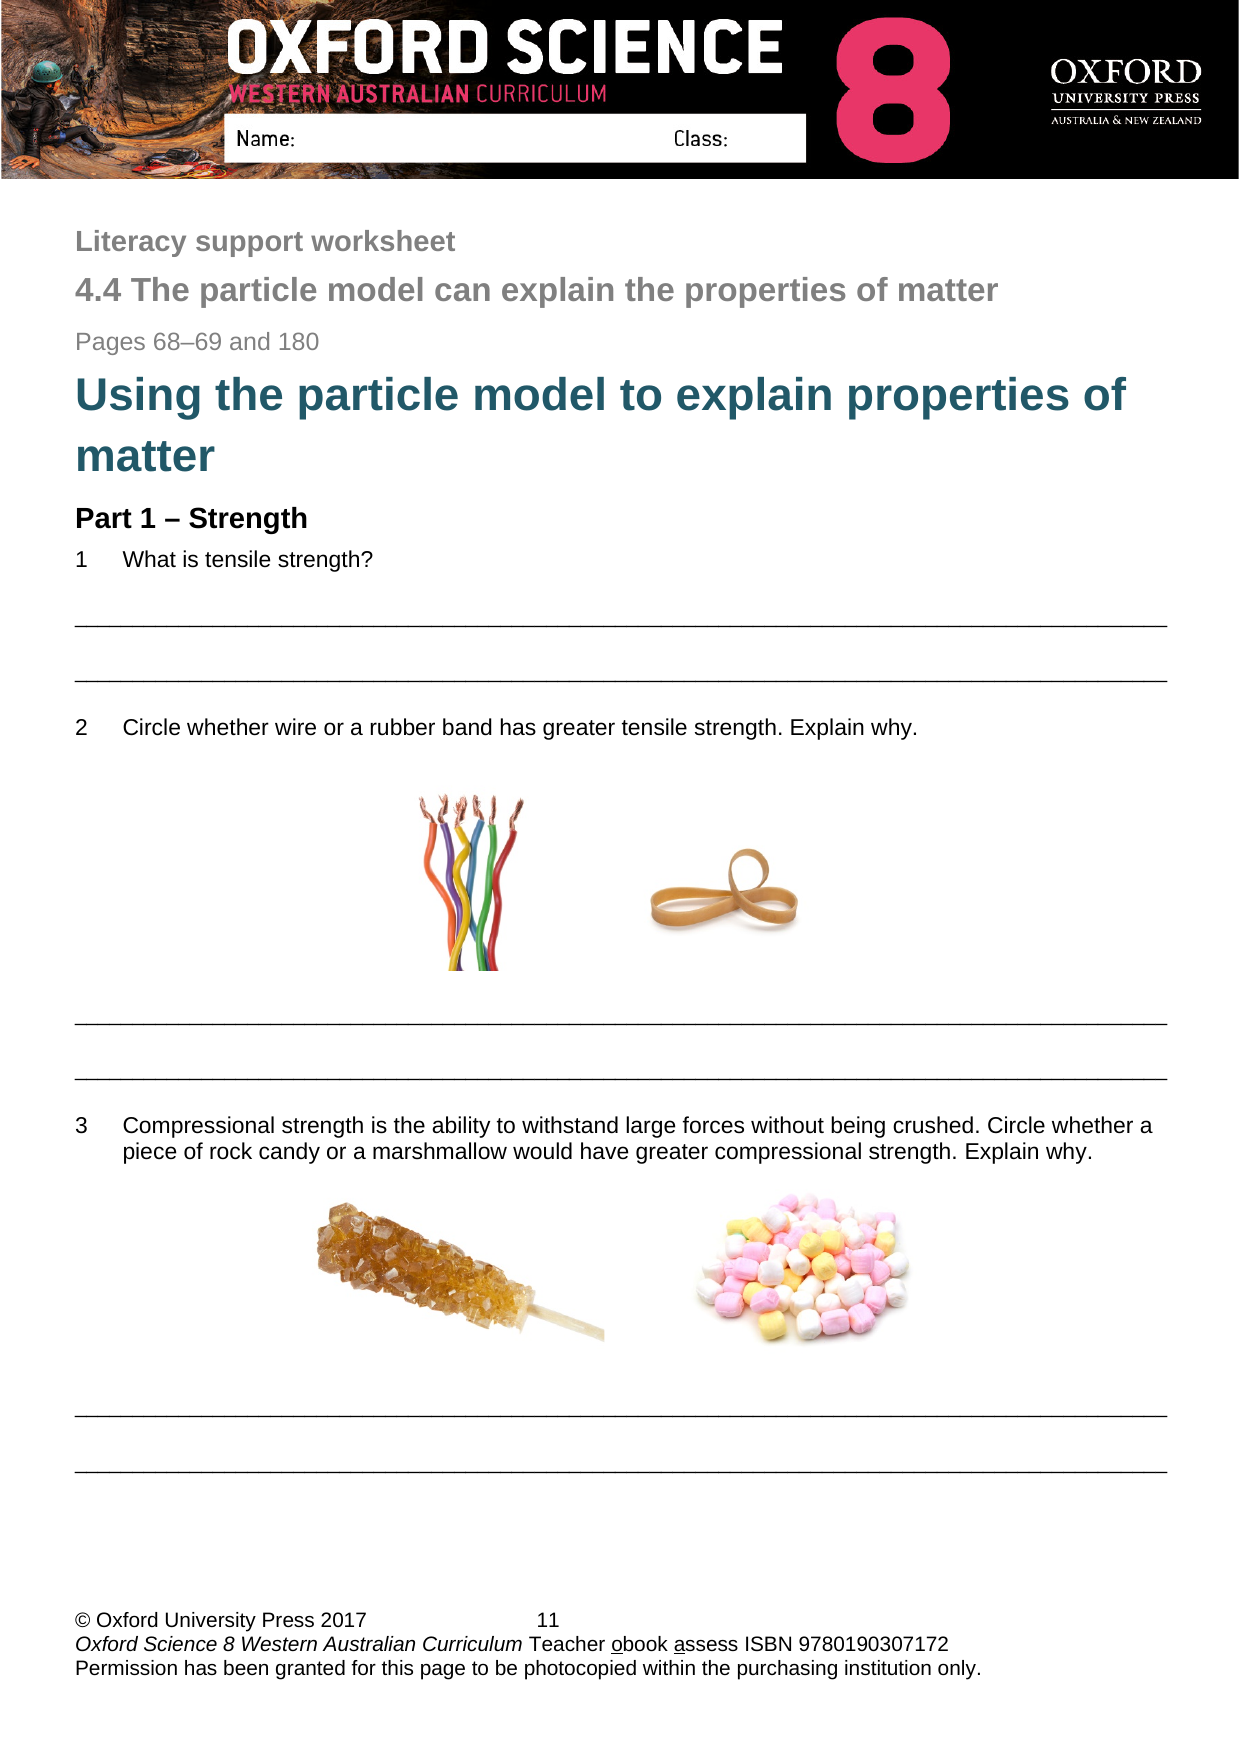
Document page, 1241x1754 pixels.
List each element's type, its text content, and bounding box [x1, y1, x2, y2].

list 3 Compressional strength is the ability to withstand large forces without being crushed. Circle whether a piece of rock candy or a marshmallow would have greater compressional strength. Explain why. [75, 1112, 1165, 1164]
text Part 1 – Strength [75, 501, 1165, 535]
text Pages 68–69 and 180 [75, 327, 1165, 355]
text Using the particle model to explain properties of matter [75, 368, 1165, 481]
list 2 Circle whether wire or a rubber band has greater tensile strength. Explain why. [75, 714, 1165, 741]
text Literacy support worksheet [75, 178, 1165, 257]
picture [622, 823, 843, 971]
picture [0, 0, 1238, 178]
picture [676, 1178, 939, 1363]
picture [397, 753, 542, 971]
text 4.4 The particle model can explain the properties of matter [75, 270, 1165, 308]
picture [301, 1177, 605, 1363]
list 1 What is tensile strength? [75, 546, 1165, 572]
